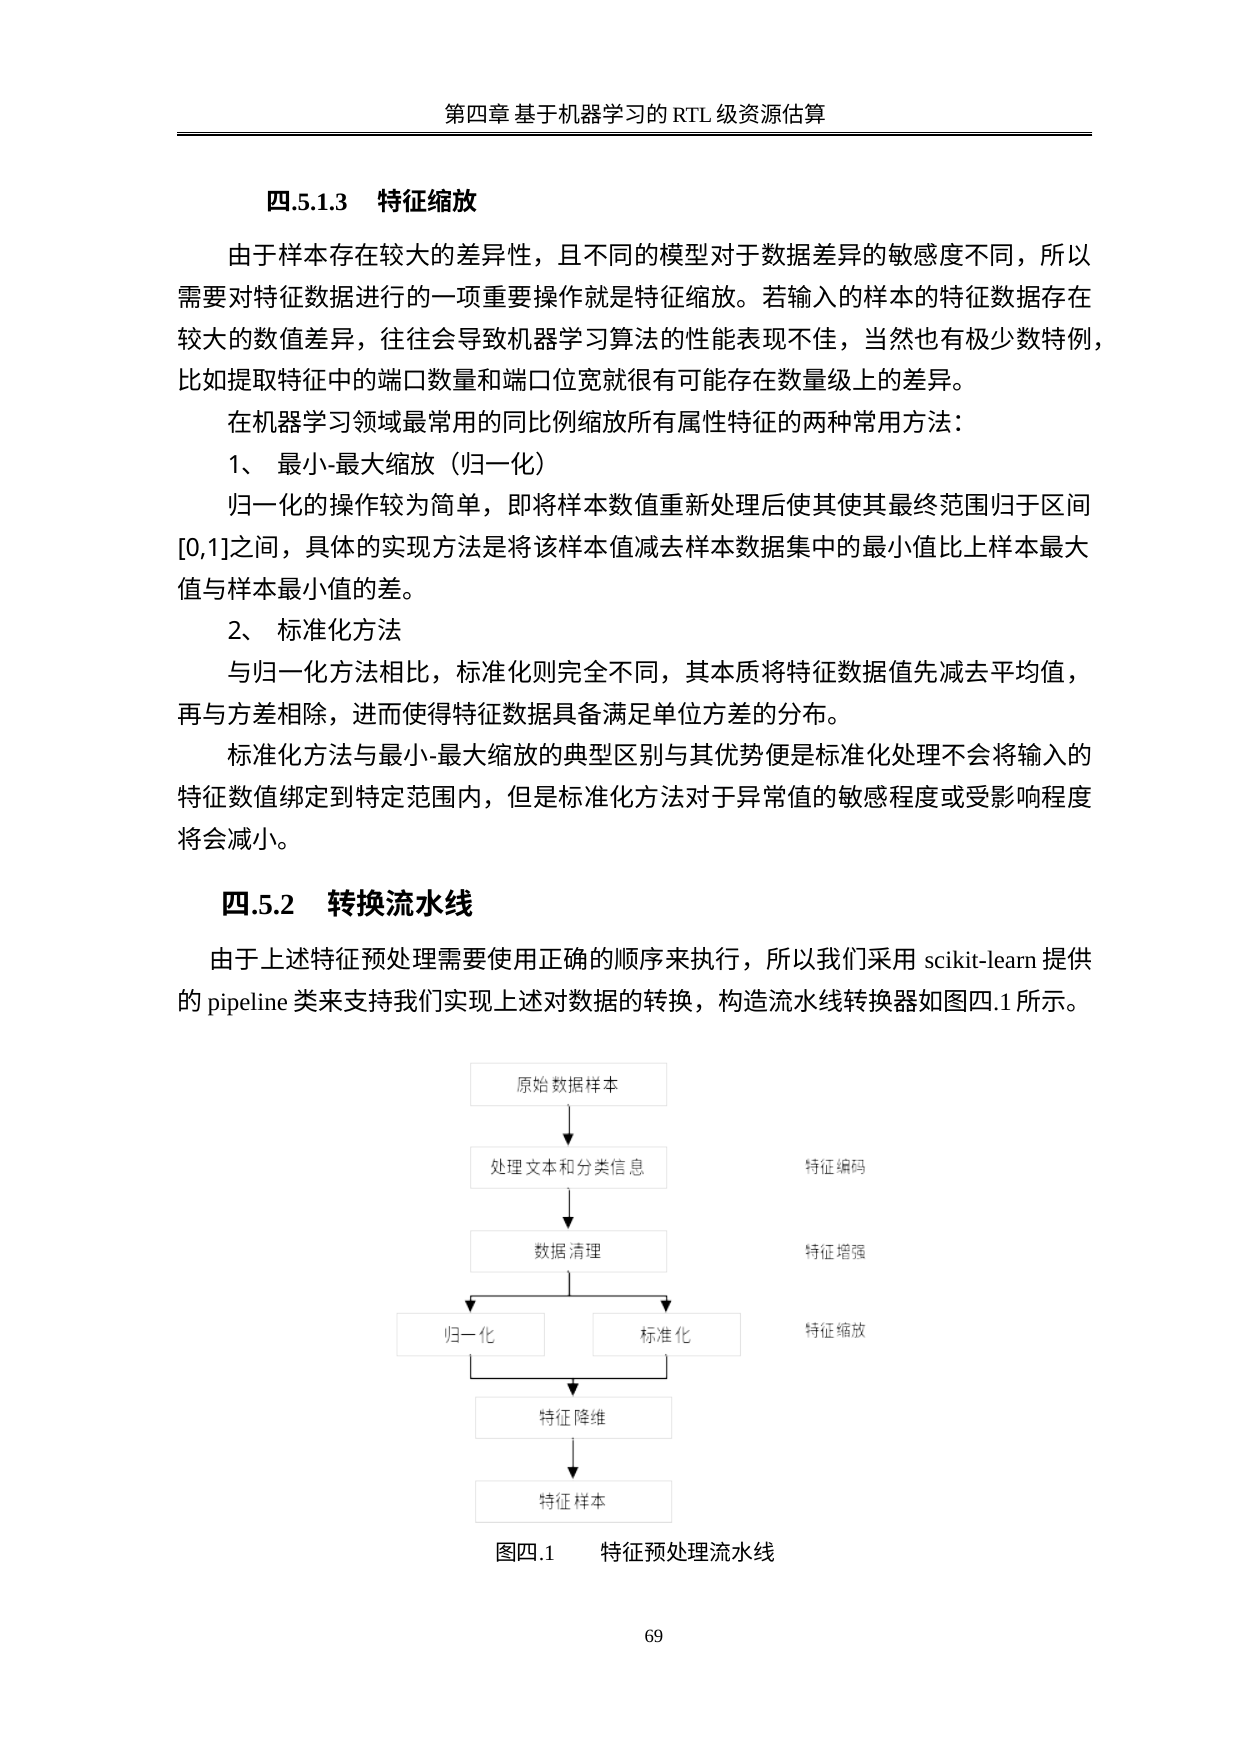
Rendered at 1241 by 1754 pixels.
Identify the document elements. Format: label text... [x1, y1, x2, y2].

list 标准化方法 [227, 606, 1092, 648]
list 最小-最大缩放（归一化） [227, 440, 1092, 481]
subtitle 转换流水线 [222, 881, 1092, 923]
text 在机器学习领域最常用的同比例缩放所有属性特征的两种常用方法： [177, 398, 1092, 440]
text 由于样本存在较大的差异性，且不同的模型对于数据差异的敏感度不同，所以需要对特征数据进行的一项重要操作就是特征缩放。若输入的样本的特征数据存在较大的数值差异，往往会导致机器学习算法的性能表现不佳，当然也有极少数特例，比如提取特征中的端口数量和端口位宽就很有可能存在数量级上的差异。 [177, 231, 1092, 398]
text 特征预处理流水线 [177, 1535, 1092, 1566]
text 标准化方法与最小-最大缩放的典型区别与其优势便是标准化处理不会将输入的特征数值绑定到特定范围内，但是标准化方法对于异常值的敏感程度或受影响程度将会减小。 [177, 731, 1092, 856]
text 由于上述特征预处理需要使用正确的顺序来执行，所以我们采用scikit-learn提供的pipeline类来支持我们实现上述对数据的转换，构造流水线转换器如图4.18所示。 [177, 936, 1092, 1019]
text 归一化的操作较为简单，即将样本数值重新处理后使其使其最终范围归于区间[0,1]之间，具体的实现方法是将该样本值减去样本数据集中的最小值比上样本最大值与样本最小值的差。 [177, 481, 1092, 606]
subtitle 特征缩放 [266, 177, 1092, 219]
text 与归一化方法相比，标准化则完全不同，其本质将特征数据值先减去平均值，再与方差相除，进而使得特征数据具备满足单位方差的分布。 [177, 648, 1092, 731]
